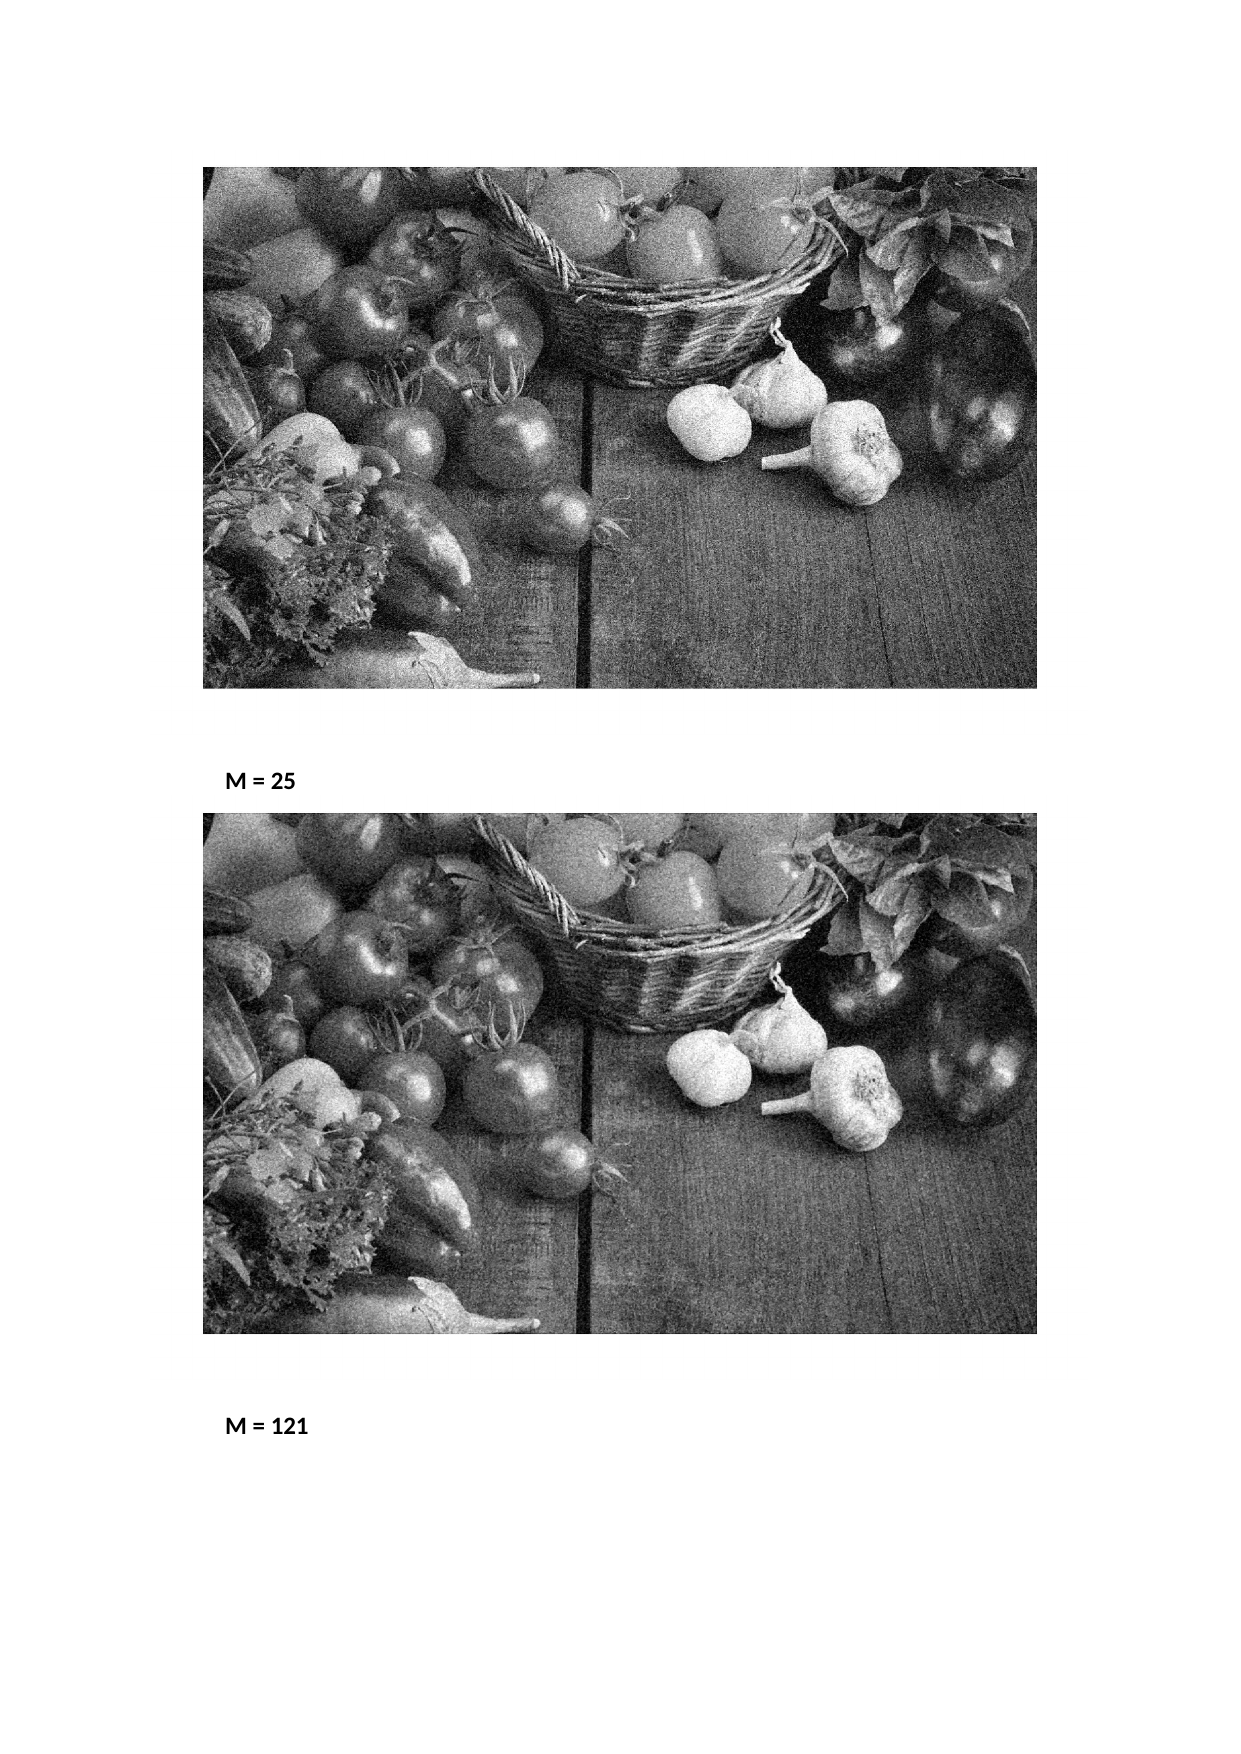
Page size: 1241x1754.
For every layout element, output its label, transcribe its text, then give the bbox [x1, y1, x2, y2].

text M = 121 [150, 1410, 1090, 1441]
picture [150, 795, 1089, 1380]
picture [150, 150, 1089, 735]
text M = 25 [150, 765, 1090, 795]
